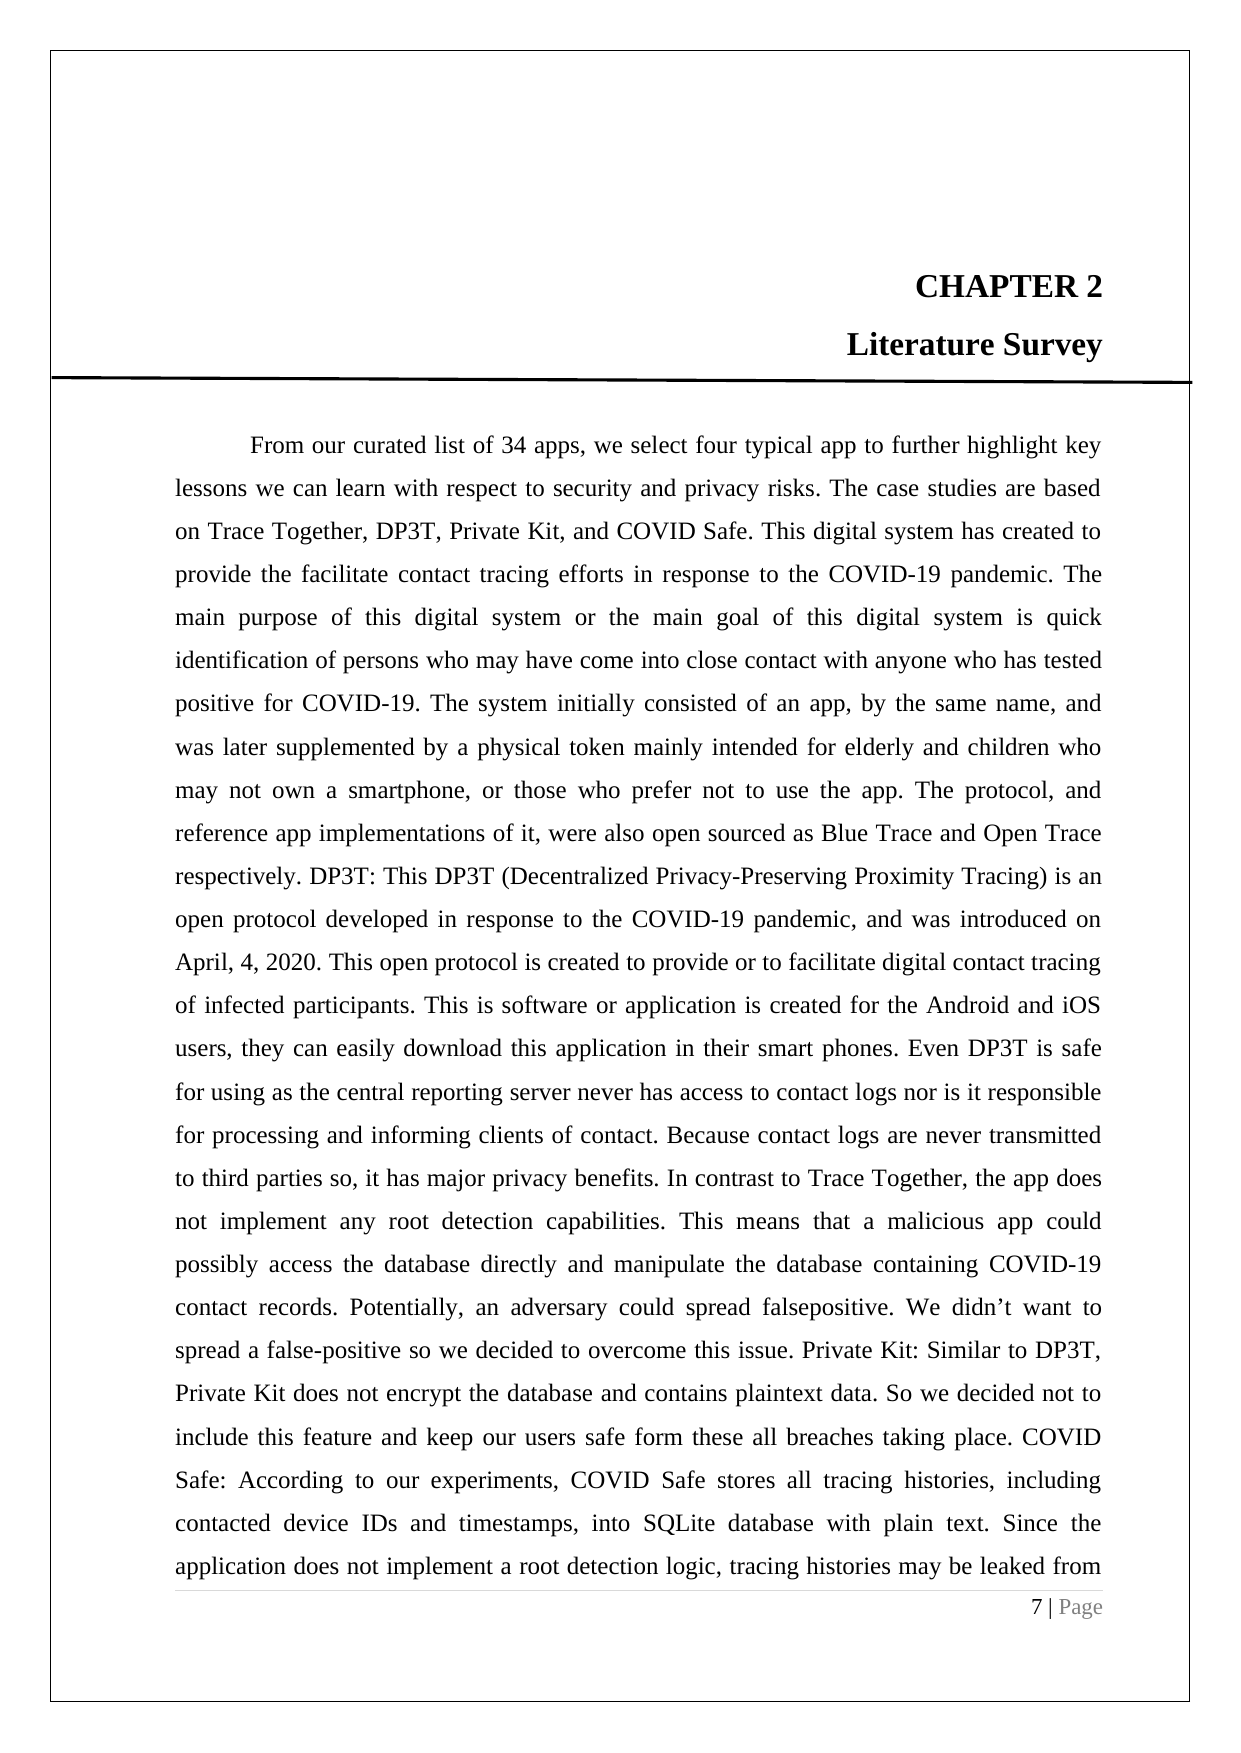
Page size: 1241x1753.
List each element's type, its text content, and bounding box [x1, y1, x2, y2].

text CHAPTER 2 [175, 267, 1103, 305]
text Literature Survey [175, 324, 1103, 363]
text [175, 430, 1103, 1580]
